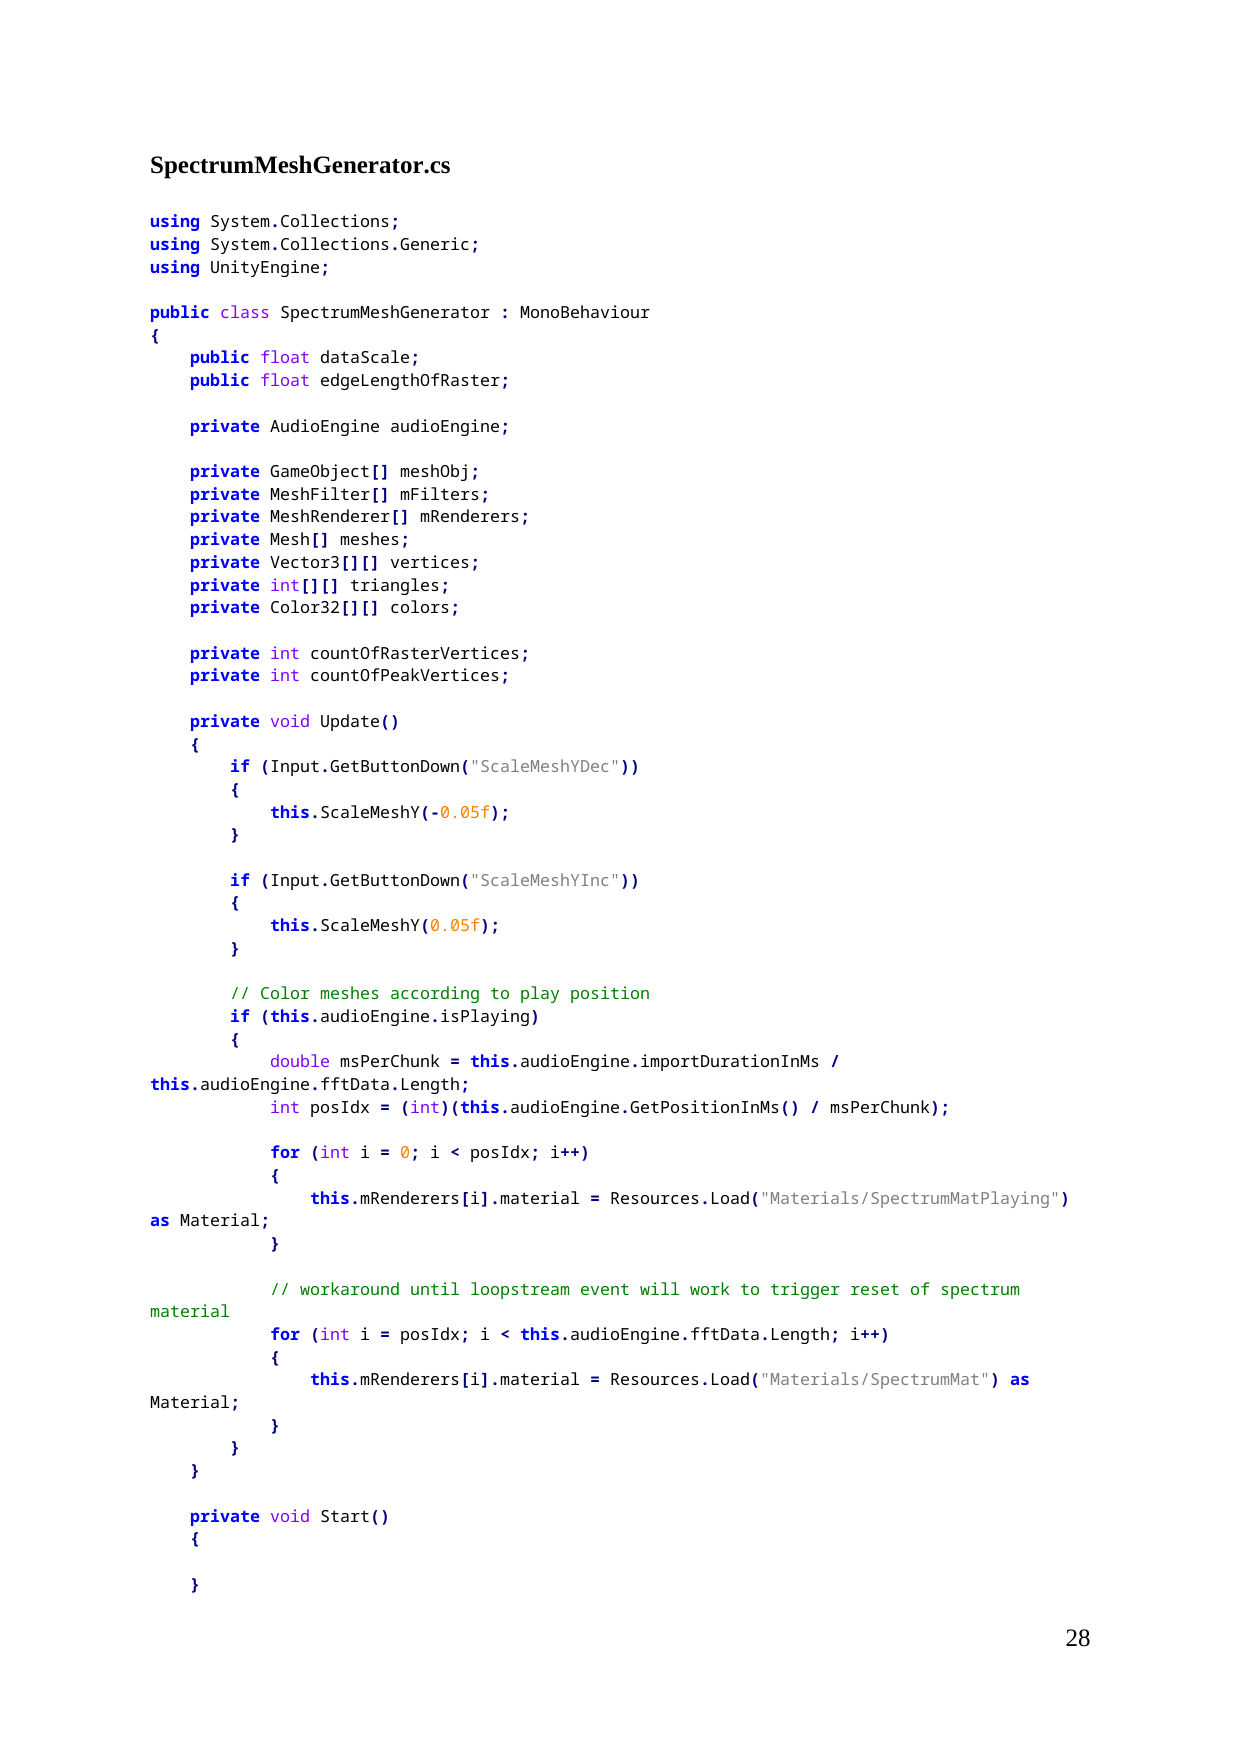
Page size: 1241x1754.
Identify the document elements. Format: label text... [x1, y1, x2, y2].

text } [150, 936, 1090, 959]
text private Mesh[] meshes; [150, 528, 1090, 550]
text } [150, 1572, 1090, 1595]
text } [150, 1232, 1090, 1254]
text private void Start() [150, 1504, 1090, 1527]
text { [150, 732, 1090, 755]
text for (int i = 0; i < posIdx; i++) [150, 1141, 1090, 1163]
text private int countOfPeakVertices; [150, 664, 1090, 687]
text { [150, 1345, 1090, 1368]
text public float dataScale; [150, 346, 1090, 369]
text // Color meshes according to play position [150, 982, 1090, 1004]
text private Vector3[][] vertices; [150, 550, 1090, 573]
text private int[][] triangles; [150, 573, 1090, 596]
text if (Input.GetButtonDown("ScaleMeshYDec")) [150, 755, 1090, 777]
text public float edgeLengthOfRaster; [150, 369, 1090, 391]
text } [150, 1459, 1090, 1481]
text { [150, 1027, 1090, 1050]
text { [150, 1163, 1090, 1186]
text public class SpectrumMeshGenerator : MonoBehaviour [150, 301, 1090, 323]
text } [150, 1413, 1090, 1436]
text for (int i = posIdx; i < this.audioEngine.fftData.Length; i++) [150, 1322, 1090, 1345]
text private Color32[][] colors; [150, 596, 1090, 618]
text using System.Collections.Generic; [150, 232, 1090, 255]
text this.mRenderers[i].material = Resources.Load("Materials/SpectrumMatPlaying") as Material; [150, 1186, 1090, 1232]
text using UnityEngine; [150, 255, 1090, 278]
text this.ScaleMeshY(0.05f); [150, 914, 1090, 936]
text private void Update() [150, 709, 1090, 732]
text { [150, 1527, 1090, 1549]
text private MeshFilter[] mFilters; [150, 482, 1090, 505]
text { [150, 891, 1090, 914]
text private MeshRenderer[] mRenderers; [150, 505, 1090, 528]
text if (Input.GetButtonDown("ScaleMeshYInc")) [150, 868, 1090, 891]
text } [150, 823, 1090, 846]
text int posIdx = (int)(this.audioEngine.GetPositionInMs() / msPerChunk); [150, 1095, 1090, 1118]
text if (this.audioEngine.isPlaying) [150, 1004, 1090, 1027]
text double msPerChunk = this.audioEngine.importDurationInMs / this.audioEngine.fftData.Length; [150, 1050, 1090, 1095]
text // workaround until loopstream event will work to trigger reset of spectrum material [150, 1277, 1090, 1322]
text private int countOfRasterVertices; [150, 641, 1090, 664]
text private AudioEngine audioEngine; [150, 414, 1090, 437]
text { [150, 323, 1090, 346]
text this.mRenderers[i].material = Resources.Load("Materials/SpectrumMat") as Material; [150, 1368, 1090, 1413]
text { [150, 777, 1090, 800]
text private GameObject[] meshObj; [150, 459, 1090, 482]
text } [150, 1436, 1090, 1459]
subtitle SpectrumMeshGenerator.cs [150, 150, 1090, 179]
text this.ScaleMeshY(-0.05f); [150, 800, 1090, 823]
text using System.Collections; [150, 210, 1090, 232]
